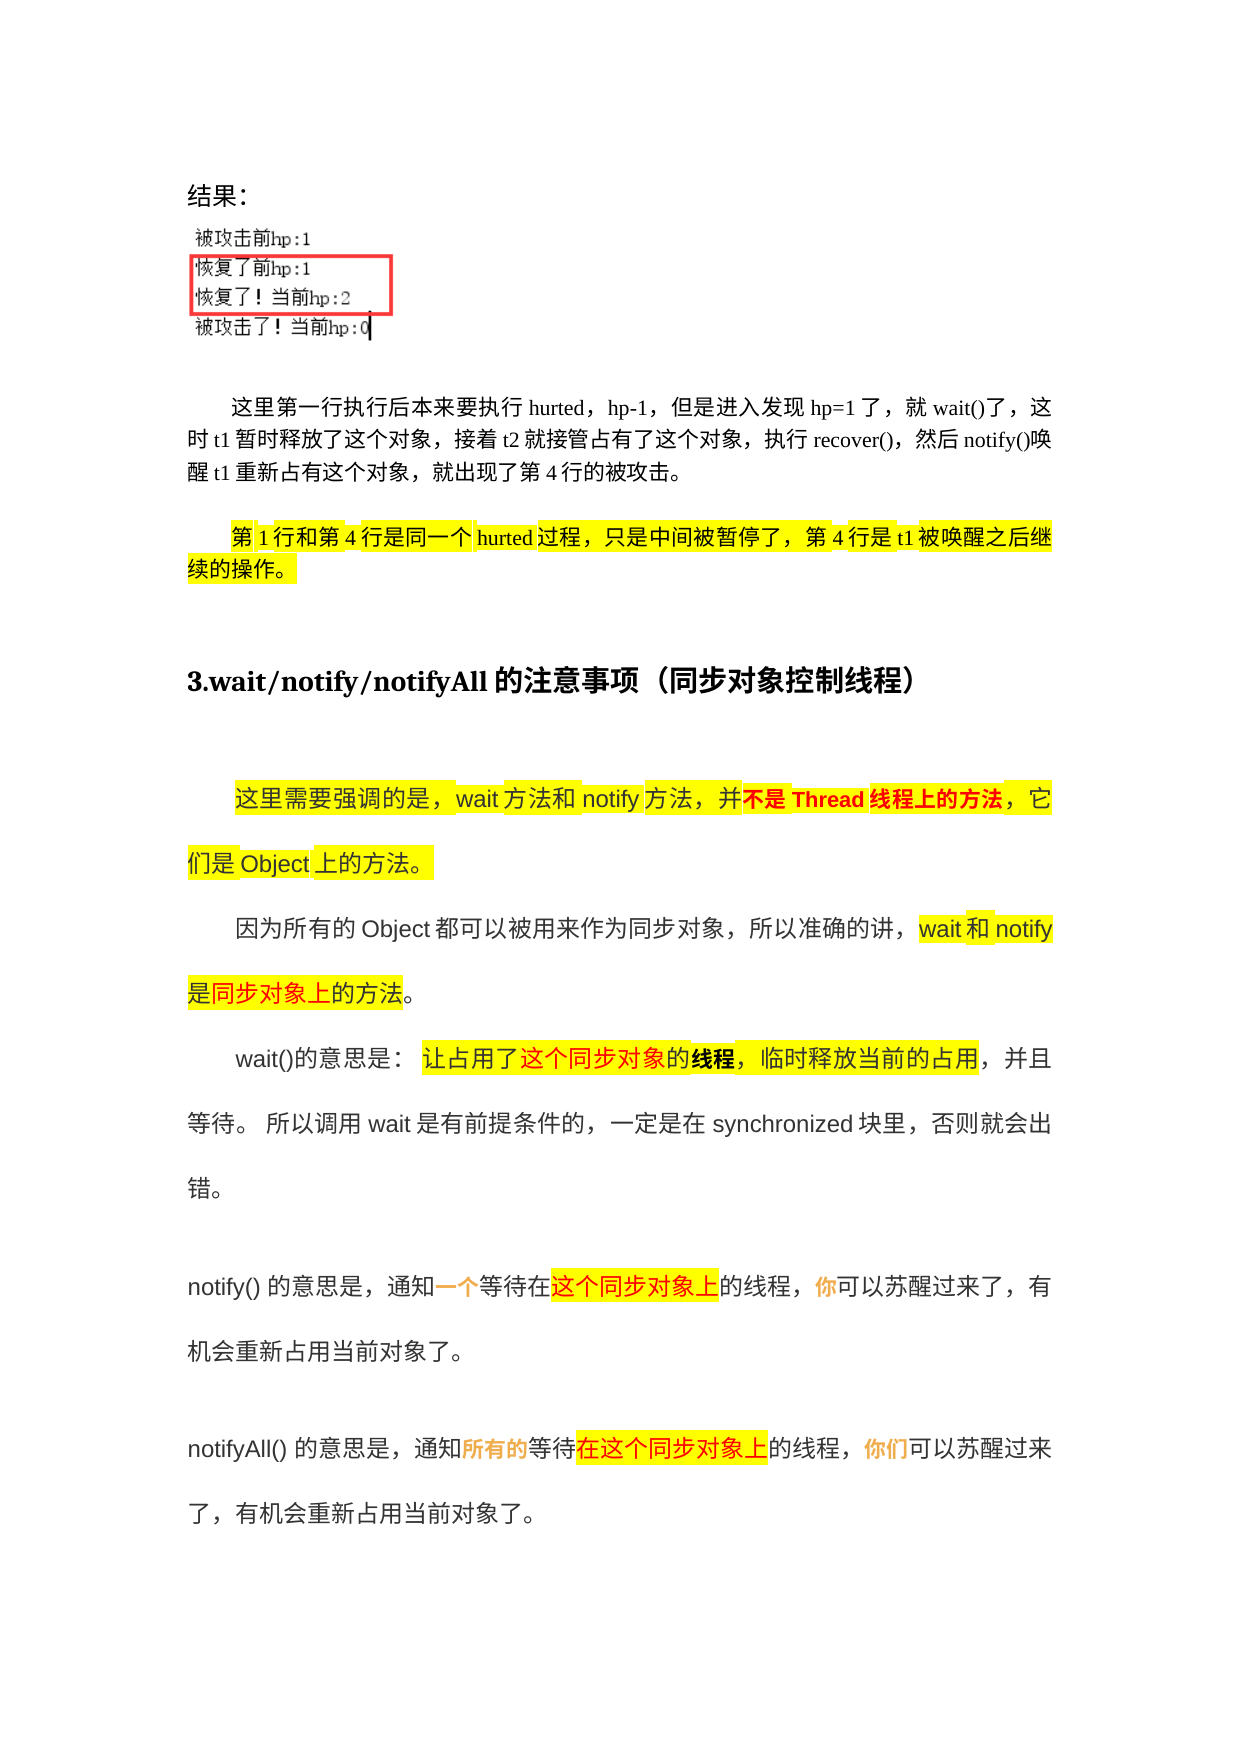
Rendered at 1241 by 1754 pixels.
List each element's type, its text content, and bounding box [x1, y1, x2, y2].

text 这里需要强调的是，wait方法和notify方法，并不是Thread线程上的方法，它们是Object上的方法。 [187, 765, 1053, 895]
picture [187, 227, 483, 347]
text 结果： [187, 162, 1053, 227]
text 因为所有的Object都可以被用来作为同步对象，所以准确的讲，wait和notify是同步对象上的方法。 [187, 895, 1053, 1025]
text 这里第一行执行后本来要执行hurted，hp-1，但是进入发现hp=1了，就wait()了，这时t1暂时释放了这个对象，接着t2就接管占有了这个对象，执行recover()，然后notify()唤醒t1重新占有这个对象，就出现了第4行的被攻击。 [187, 389, 1053, 487]
text wait()的意思是： 让占用了这个同步对象的线程，临时释放当前的占用，并且等待。 所以调用wait是有前提条件的，一定是在synchronized块里，否则就会出错。 notify() 的意思是，通知一个等待在这个同步对象上的线程，你可以苏醒过来了，有机会重新占用当前对象了。 notifyAll() 的意思是，通知所有的等待在这个同步对象上的线程，你们可以苏醒过来了，有机会重新占用当前对象了。 [187, 1025, 1053, 1545]
text 第1行和第4行是同一个hurted过程，只是中间被暂停了，第4行是t1被唤醒之后继续的操作。 [187, 519, 1053, 584]
subtitle 3.wait/notify/notifyAll的注意事项（同步对象控制线程） [187, 646, 1053, 711]
